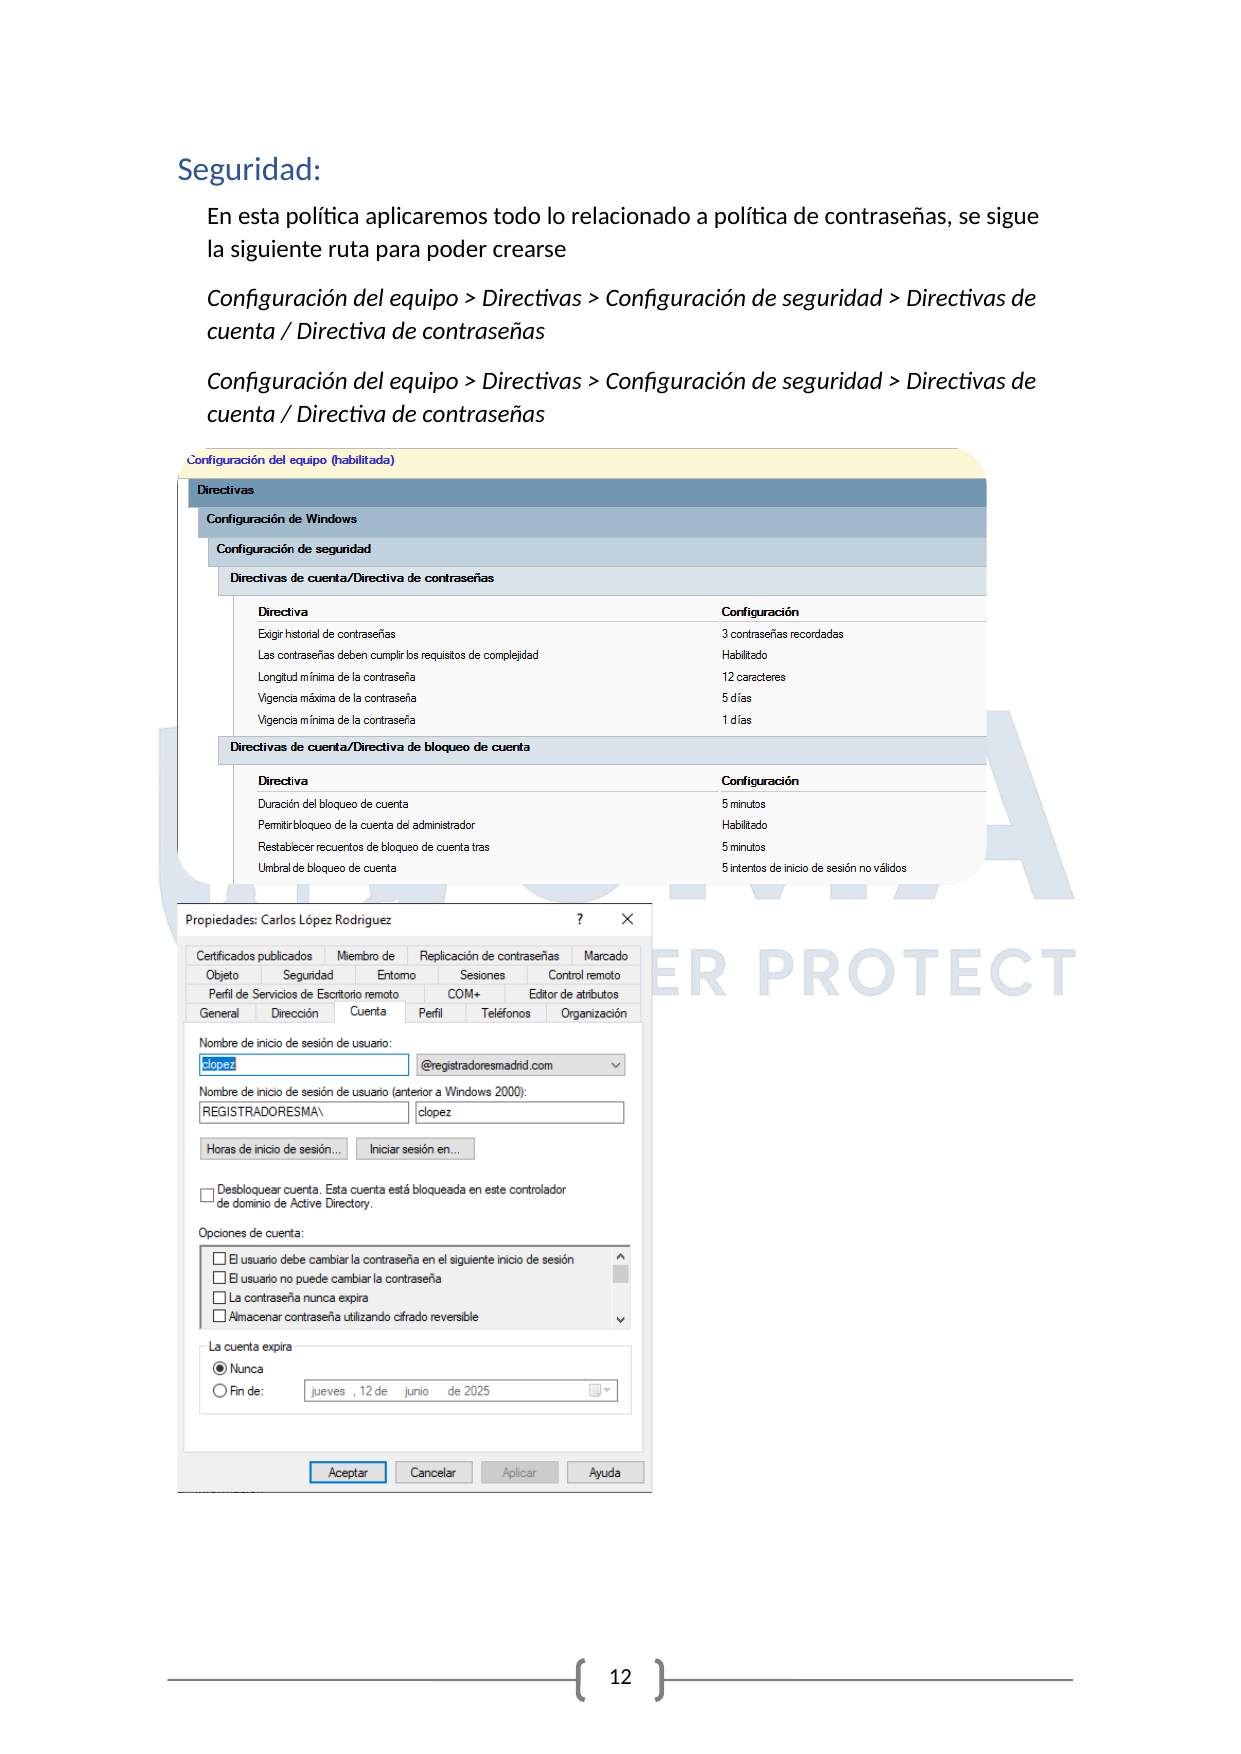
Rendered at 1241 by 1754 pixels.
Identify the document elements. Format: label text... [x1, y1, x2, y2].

subtitle Seguridad: [177, 148, 1063, 188]
text Configuración del equipo > Directivas > Configuración de seguridad > Directivas de cuenta / Directiva de contraseñas [207, 365, 1063, 428]
picture [177, 447, 987, 885]
text Configuración del equipo > Directivas > Configuración de seguridad > Directivas de cuenta / Directiva de contraseñas [207, 282, 1063, 346]
picture [177, 903, 653, 1493]
text En esta política aplicaremos todo lo relacionado a política de contraseñas, se sigue la siguiente ruta para poder crearse [207, 200, 1063, 263]
